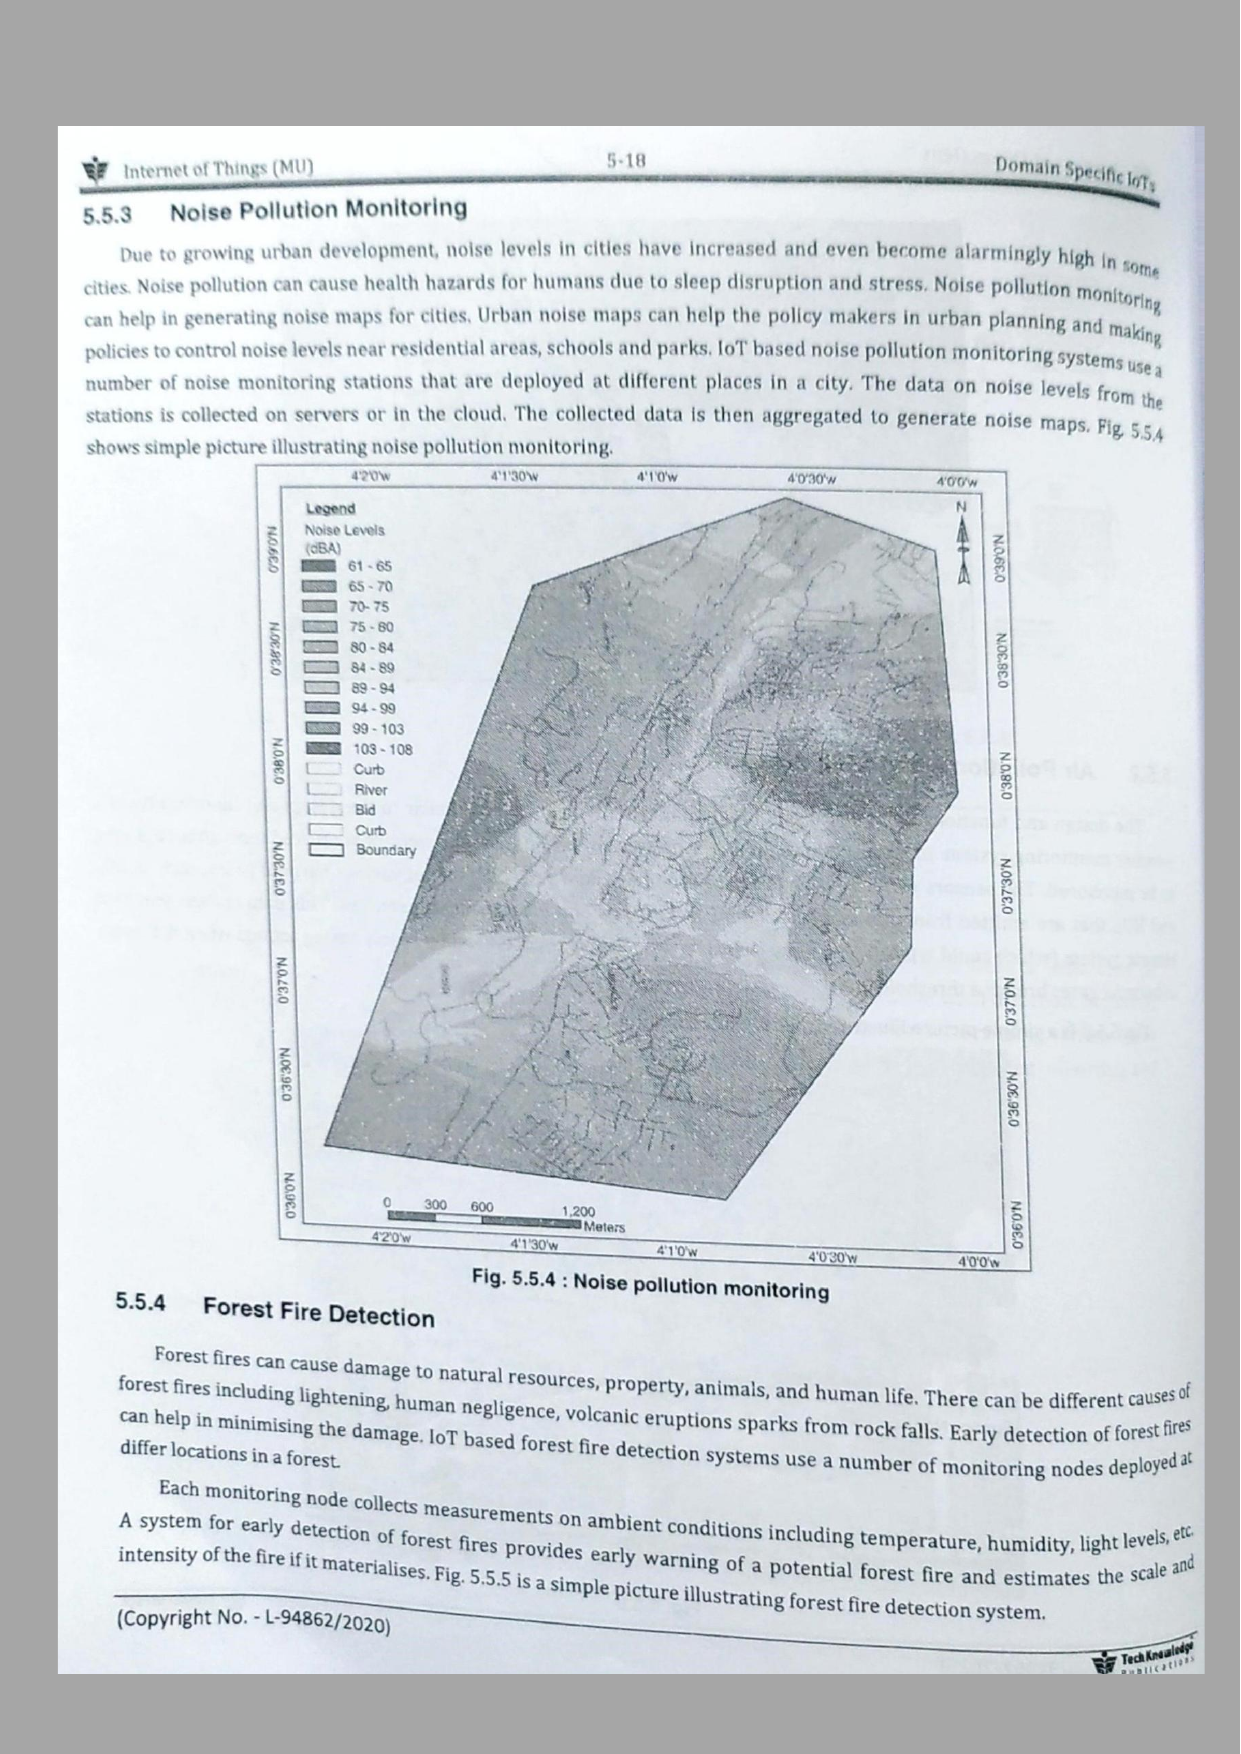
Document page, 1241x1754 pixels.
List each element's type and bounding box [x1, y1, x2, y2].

picture [57, 126, 1205, 1674]
